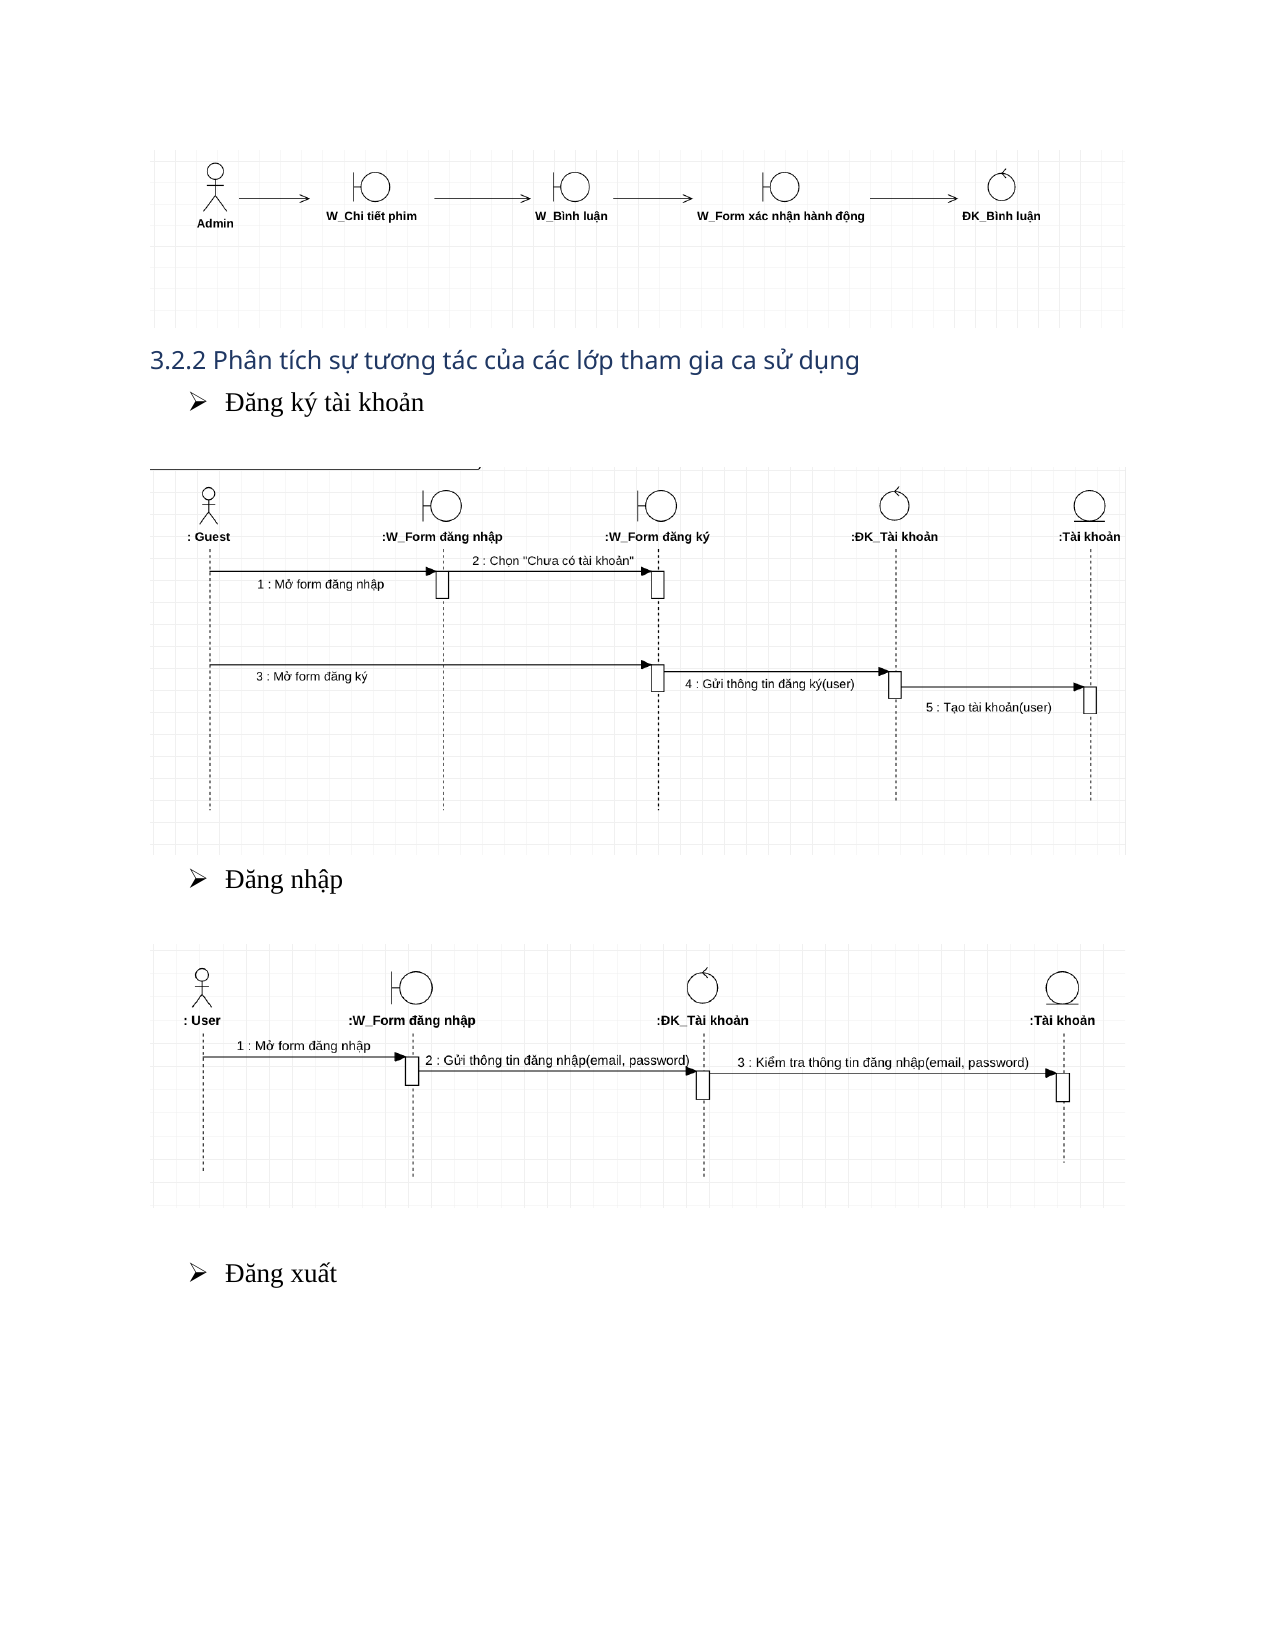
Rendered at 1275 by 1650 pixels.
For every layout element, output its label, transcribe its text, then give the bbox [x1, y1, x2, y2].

picture [150, 150, 1125, 328]
subtitle 3.2.2 Phân tích sự tương tác của các lớp tham gia ca sử dụng [150, 343, 1125, 377]
picture [150, 944, 1125, 1208]
list Đăng ký tài khoản [187, 387, 1125, 418]
list Đăng xuất [187, 1257, 1125, 1289]
picture [150, 467, 1125, 855]
list Đăng nhập [187, 863, 1125, 895]
